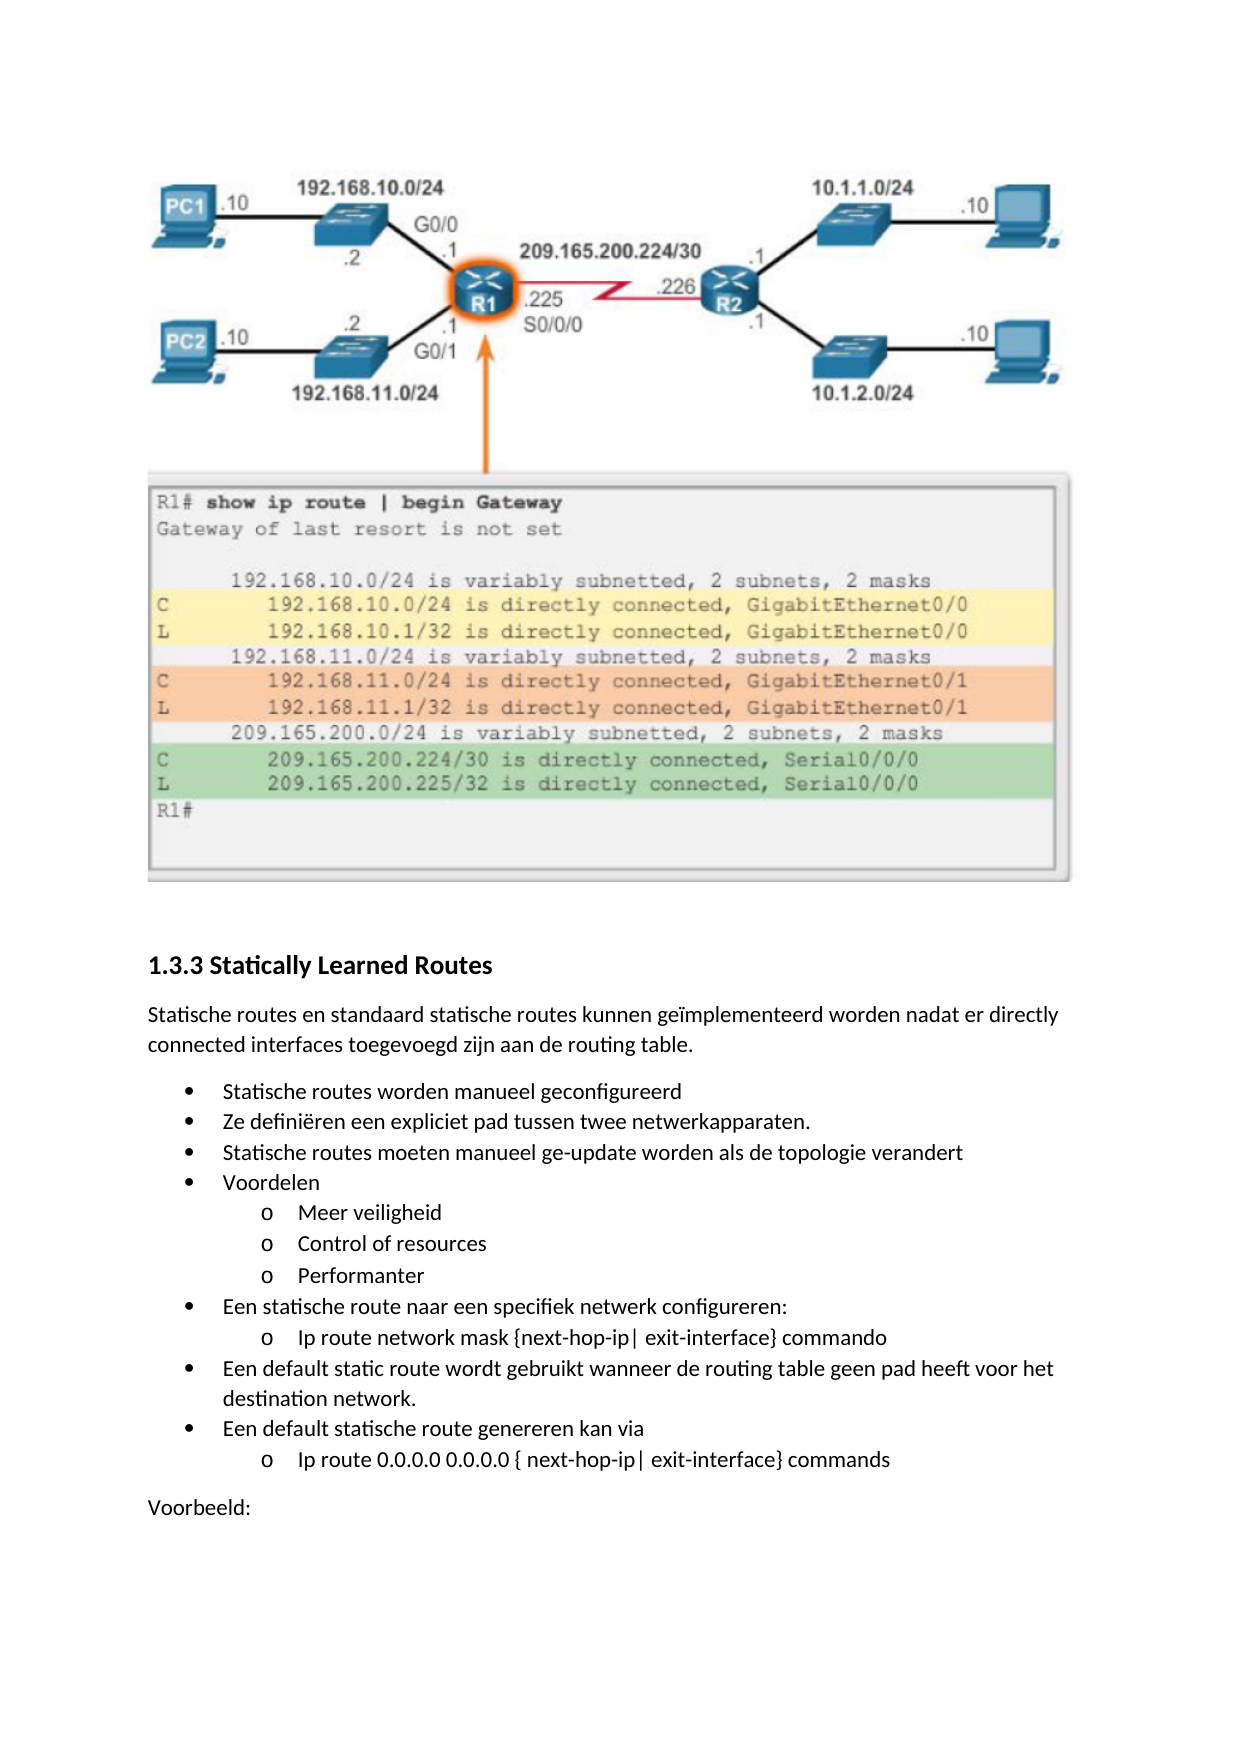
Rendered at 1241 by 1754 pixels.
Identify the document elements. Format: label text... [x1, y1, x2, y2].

list Ip route network mask {next-hop-ip| exit-interface} commando [260, 1323, 1093, 1352]
list Een default statische route genereren kan via [185, 1414, 1093, 1442]
list Een default static route wordt gebruikt wanneer de routing table geen pad heeft voor het destination network. [185, 1354, 1093, 1412]
list Ip route 0.0.0.0 0.0.0.0 { next-hop-ip| exit-interface} commands [260, 1445, 1093, 1474]
list Een statische route naar een specifiek netwerk configureren: [185, 1292, 1093, 1320]
list Statische routes moeten manueel ge-update worden als de topologie verandert [185, 1138, 1093, 1166]
text Voorbeeld: [148, 1493, 1093, 1521]
list Voordelen [185, 1168, 1093, 1196]
list Statische routes worden manueel geconfigureerd [185, 1077, 1093, 1105]
list Control of resources [260, 1229, 1093, 1259]
list Ze definiëren een expliciet pad tussen twee netwerkapparaten. [185, 1107, 1093, 1135]
text 1.3.3 Statically Learned Routes [148, 948, 1093, 981]
picture [147, 147, 1093, 882]
text Statische routes en standaard statische routes kunnen geïmplementeerd worden nadat er directly connected interfaces toegevoegd zijn aan de routing table. [148, 1000, 1093, 1058]
list Meer veiligheid [260, 1198, 1093, 1227]
list Performanter [260, 1261, 1093, 1290]
